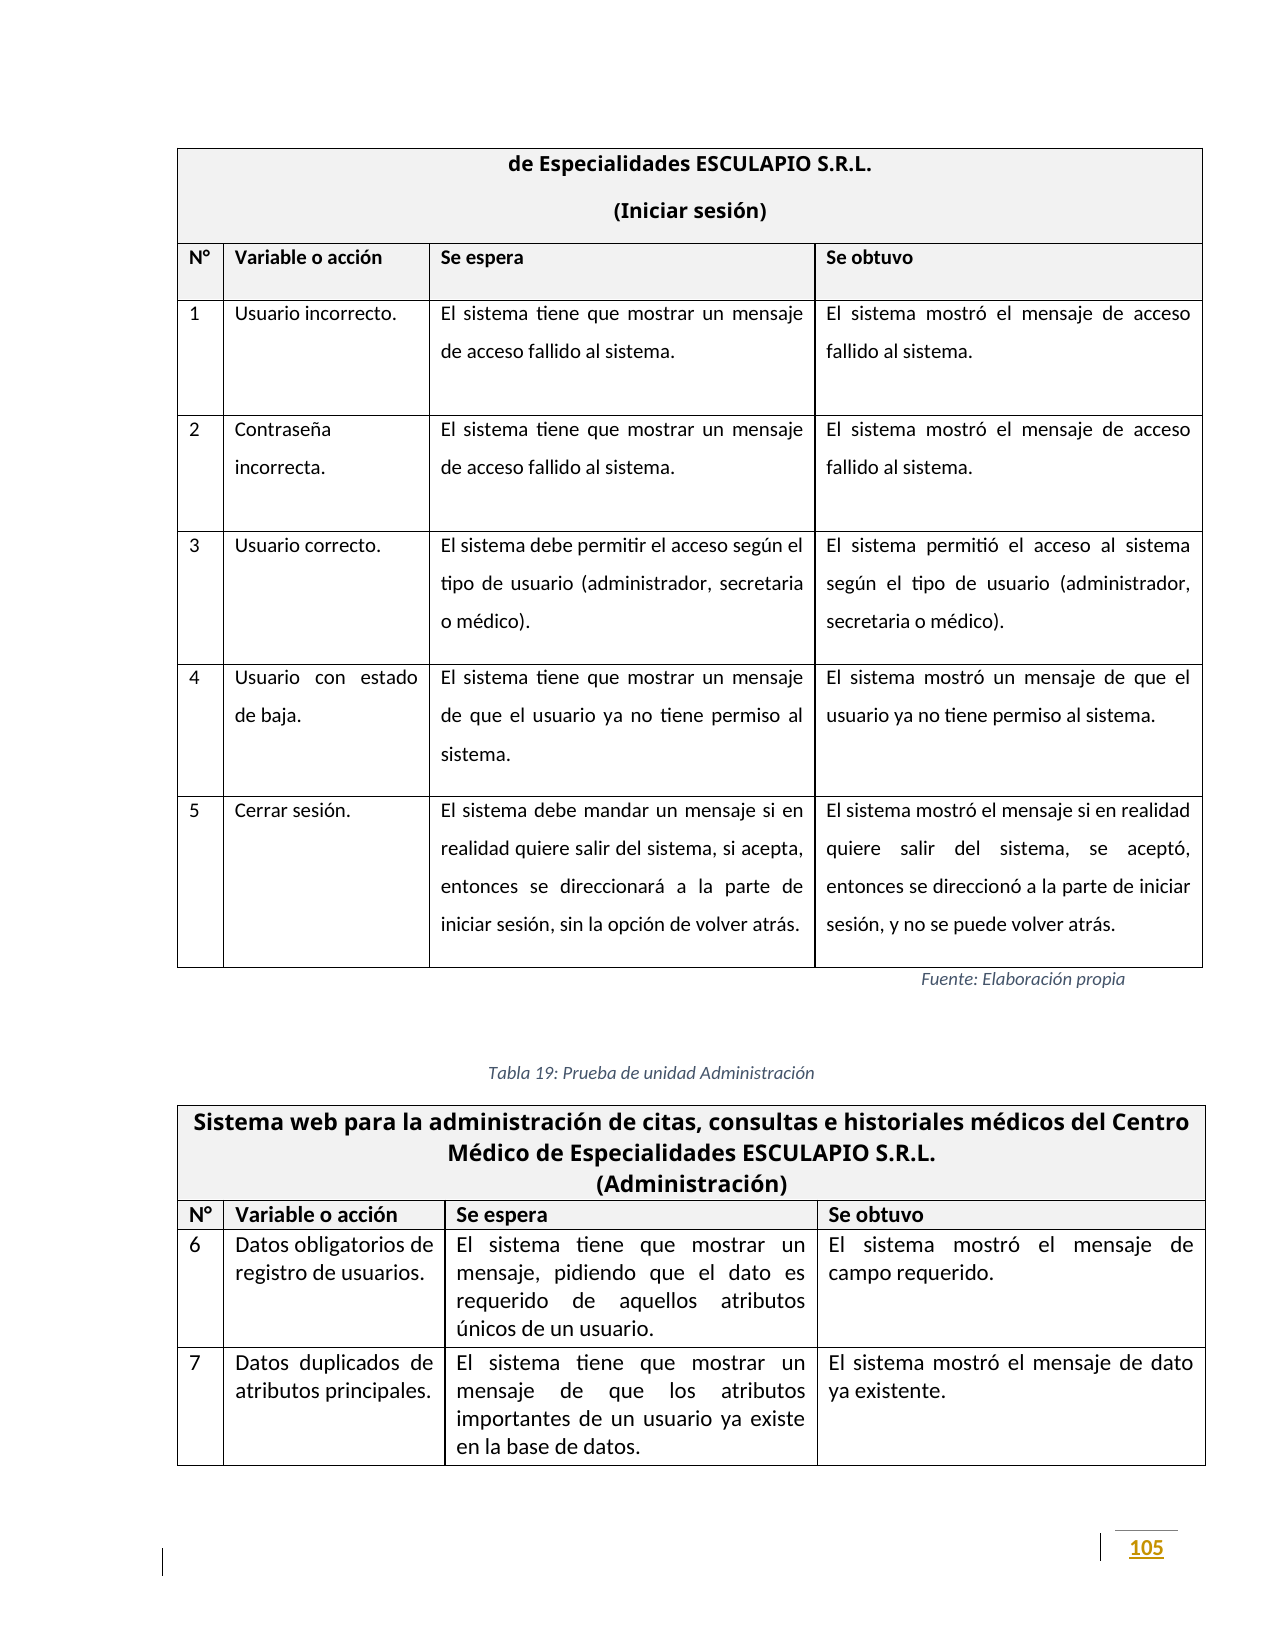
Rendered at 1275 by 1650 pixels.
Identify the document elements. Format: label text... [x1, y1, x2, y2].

table_cell El sistema mostró el mensaje de dato ya existente. [818, 1348, 1205, 1465]
table_cell Se espera [446, 1201, 817, 1229]
table_cell Se espera [430, 244, 814, 299]
table_cell El sistema debe mandar un mensaje si en realidad quiere salir del sistema, si acepta, entonces se direccionará a la parte de iniciar sesión, sin la opción de volver atrás. [430, 797, 814, 967]
table_cell Datos obligatorios de registro de usuarios. [224, 1230, 444, 1347]
table_cell El sistema permitió el acceso al sistema según el tipo de usuario (administrador, secretaria o médico). [816, 532, 1202, 663]
table_cell 2 [178, 416, 223, 531]
table_cell 4 [178, 665, 223, 796]
table_cell N° [178, 1201, 223, 1229]
table_header Sistema web para la administración de citas, consultas e historiales médicos del Centro Médico de Especialidades ESCULAPIO S.R.L. (Administración) [178, 1106, 1205, 1199]
table_cell 3 [178, 532, 223, 663]
table_cell El sistema mostró el mensaje de acceso fallido al sistema. [816, 301, 1202, 415]
table_cell El sistema debe permitir el acceso según el tipo de usuario (administrador, secretaria o médico). [430, 532, 814, 663]
table_cell Usuario incorrecto. [224, 301, 429, 415]
table_cell 1 [178, 301, 223, 415]
table_cell Se obtuvo [818, 1201, 1205, 1229]
table_cell 7 [178, 1348, 223, 1465]
table_cell El sistema tiene que mostrar un mensaje, pidiendo que el dato es requerido de aquellos atributos únicos de un usuario. [446, 1230, 817, 1347]
table_cell Contraseña incorrecta. [224, 416, 429, 531]
table_cell El sistema mostró el mensaje de campo requerido. [818, 1230, 1205, 1347]
table_cell Usuario con estado de baja. [224, 665, 429, 796]
table_cell El sistema tiene que mostrar un mensaje de que los atributos importantes de un usuario ya existe en la base de datos. [446, 1348, 817, 1465]
table_cell El sistema mostró el mensaje si en realidad quiere salir del sistema, se aceptó, entonces se direccionó a la parte de iniciar sesión, y no se puede volver atrás. [816, 797, 1202, 967]
table_cell 6 [178, 1230, 223, 1347]
text Tabla 19: Prueba de unidad Administración [177, 1061, 1127, 1084]
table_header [178, 149, 1202, 243]
table_cell 5 [178, 797, 223, 967]
table_cell El sistema mostró el mensaje de acceso fallido al sistema. [816, 416, 1202, 531]
table_cell Datos duplicados de atributos principales. [224, 1348, 444, 1465]
text Fuente: Elaboración propia [177, 968, 1127, 991]
table_cell Variable o acción [224, 1201, 444, 1229]
table_cell N° [178, 244, 223, 299]
table_cell Usuario correcto. [224, 532, 429, 663]
table_cell El sistema tiene que mostrar un mensaje de que el usuario ya no tiene permiso al sistema. [430, 665, 814, 796]
table_cell El sistema tiene que mostrar un mensaje de acceso fallido al sistema. [430, 416, 814, 531]
table_cell Variable o acción [224, 244, 429, 299]
table_cell Cerrar sesión. [224, 797, 429, 967]
table_cell Se obtuvo [816, 244, 1202, 299]
table_cell El sistema tiene que mostrar un mensaje de acceso fallido al sistema. [430, 301, 814, 415]
table_cell El sistema mostró un mensaje de que el usuario ya no tiene permiso al sistema. [816, 665, 1202, 796]
